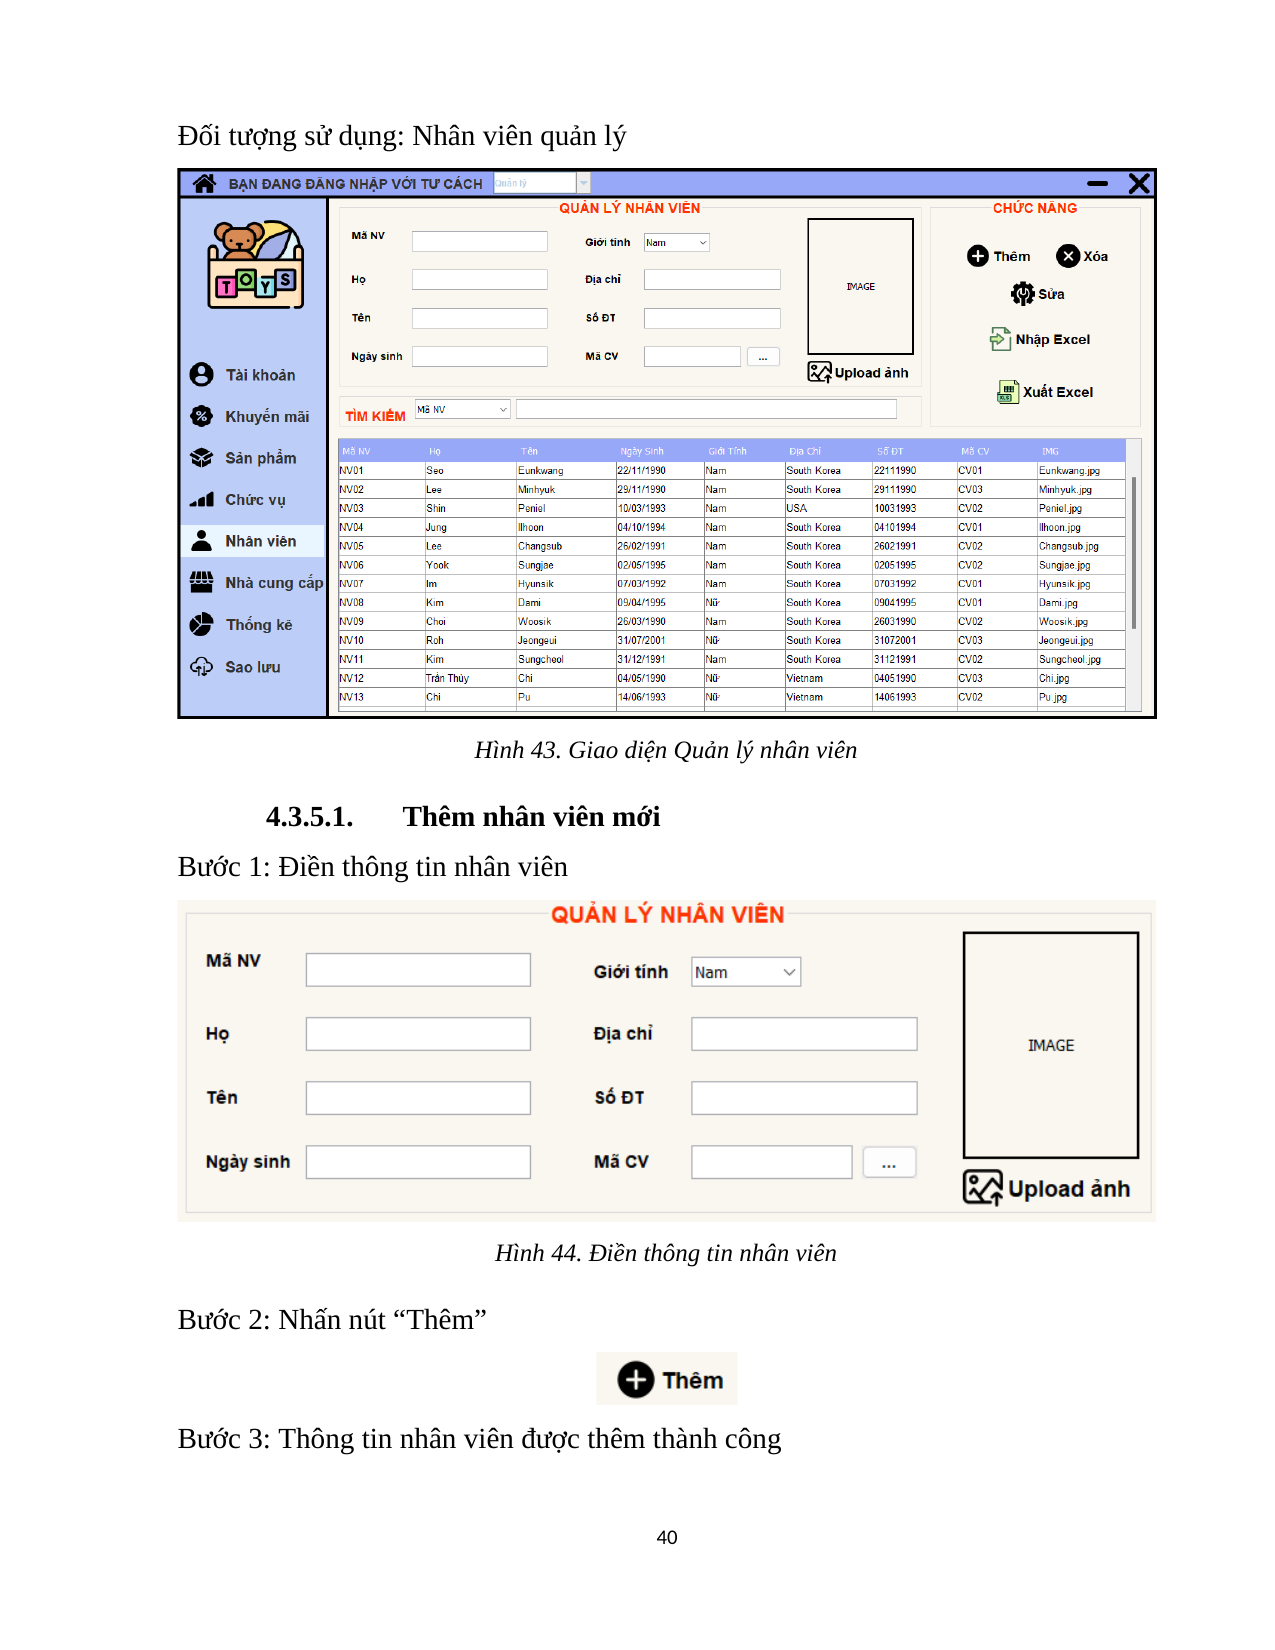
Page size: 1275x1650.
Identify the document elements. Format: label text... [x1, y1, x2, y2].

text Đối tượng sử dụng: Nhân viên quản lý [177, 118, 1157, 152]
text Hình 44. Điền thông tin nhân viên [177, 1238, 1157, 1267]
text Thêm nhân viên mới [266, 799, 1157, 833]
picture [177, 900, 1157, 1222]
picture [596, 1352, 738, 1405]
picture [177, 168, 1157, 719]
text Bước 2: Nhấn nút “Thêm” [177, 1302, 1157, 1335]
text Bước 3: Thông tin nhân viên được thêm thành công [177, 1421, 1157, 1455]
text Bước 1: Điền thông tin nhân viên [177, 849, 1157, 883]
text Hình 43. Giao diện Quản lý nhân viên [177, 735, 1157, 764]
